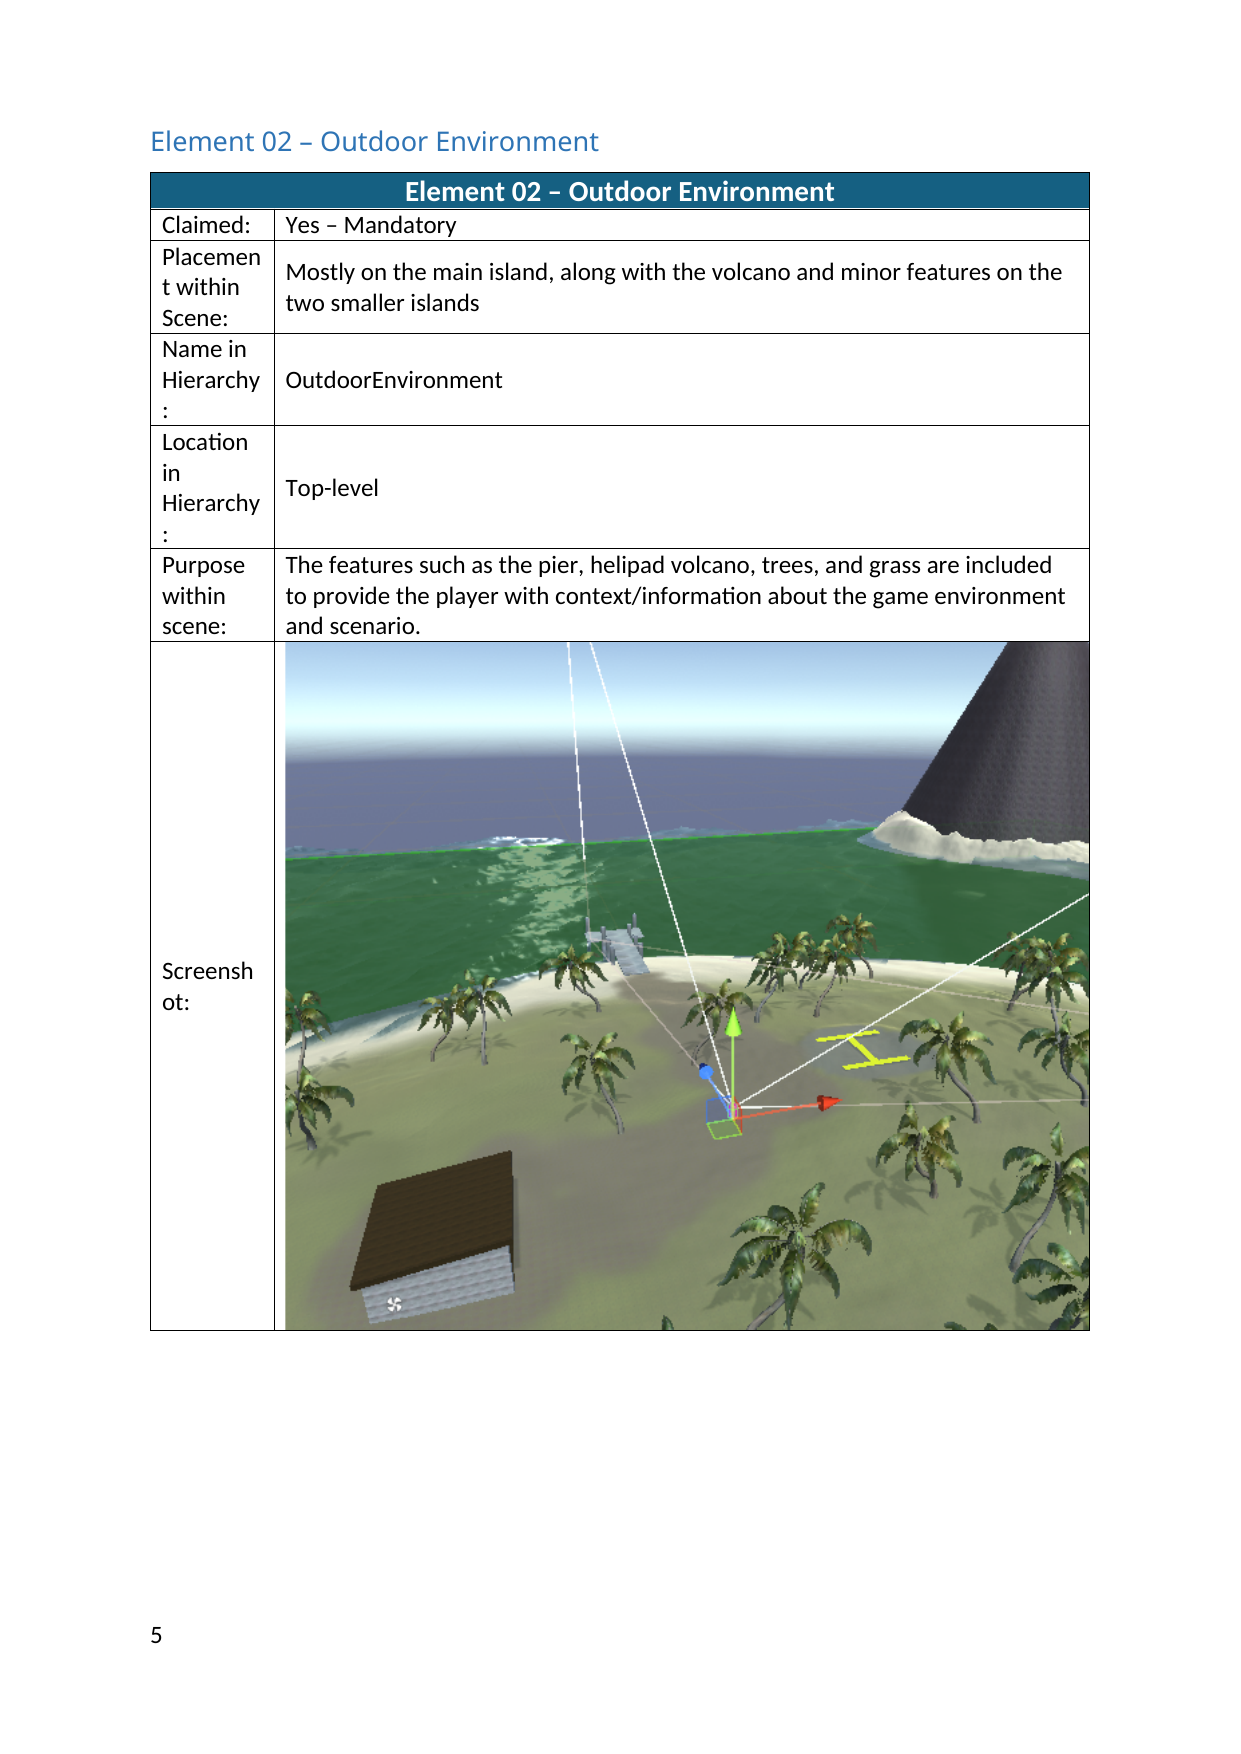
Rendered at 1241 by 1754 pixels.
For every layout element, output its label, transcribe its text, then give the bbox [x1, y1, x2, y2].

table_cell Name in Hierarchy: [151, 334, 274, 425]
table_cell The features such as the pier, helipad volcano, trees, and grass are included to provide the player with context/information about the game environment and scenario. [275, 549, 1089, 641]
table_cell Placement within Scene: [151, 241, 274, 333]
subtitle Element 02 – Outdoor Environment [150, 122, 1090, 159]
table_cell Top-level [275, 426, 1089, 548]
table_cell Mostly on the main island, along with the volcano and minor features on the two smaller islands [275, 241, 1089, 333]
table_cell Screenshot: [151, 642, 274, 1329]
table_cell Claimed: [151, 210, 274, 240]
table_cell Yes – Mandatory [275, 210, 1089, 240]
table_cell Purpose within scene: [151, 549, 274, 641]
picture [285, 642, 1089, 1330]
table_cell Location in Hierarchy: [151, 426, 274, 548]
table_header Element 02 – Outdoor Environment [151, 173, 1089, 208]
table_cell OutdoorEnvironment [275, 334, 1089, 425]
table_cell [275, 642, 285, 1329]
